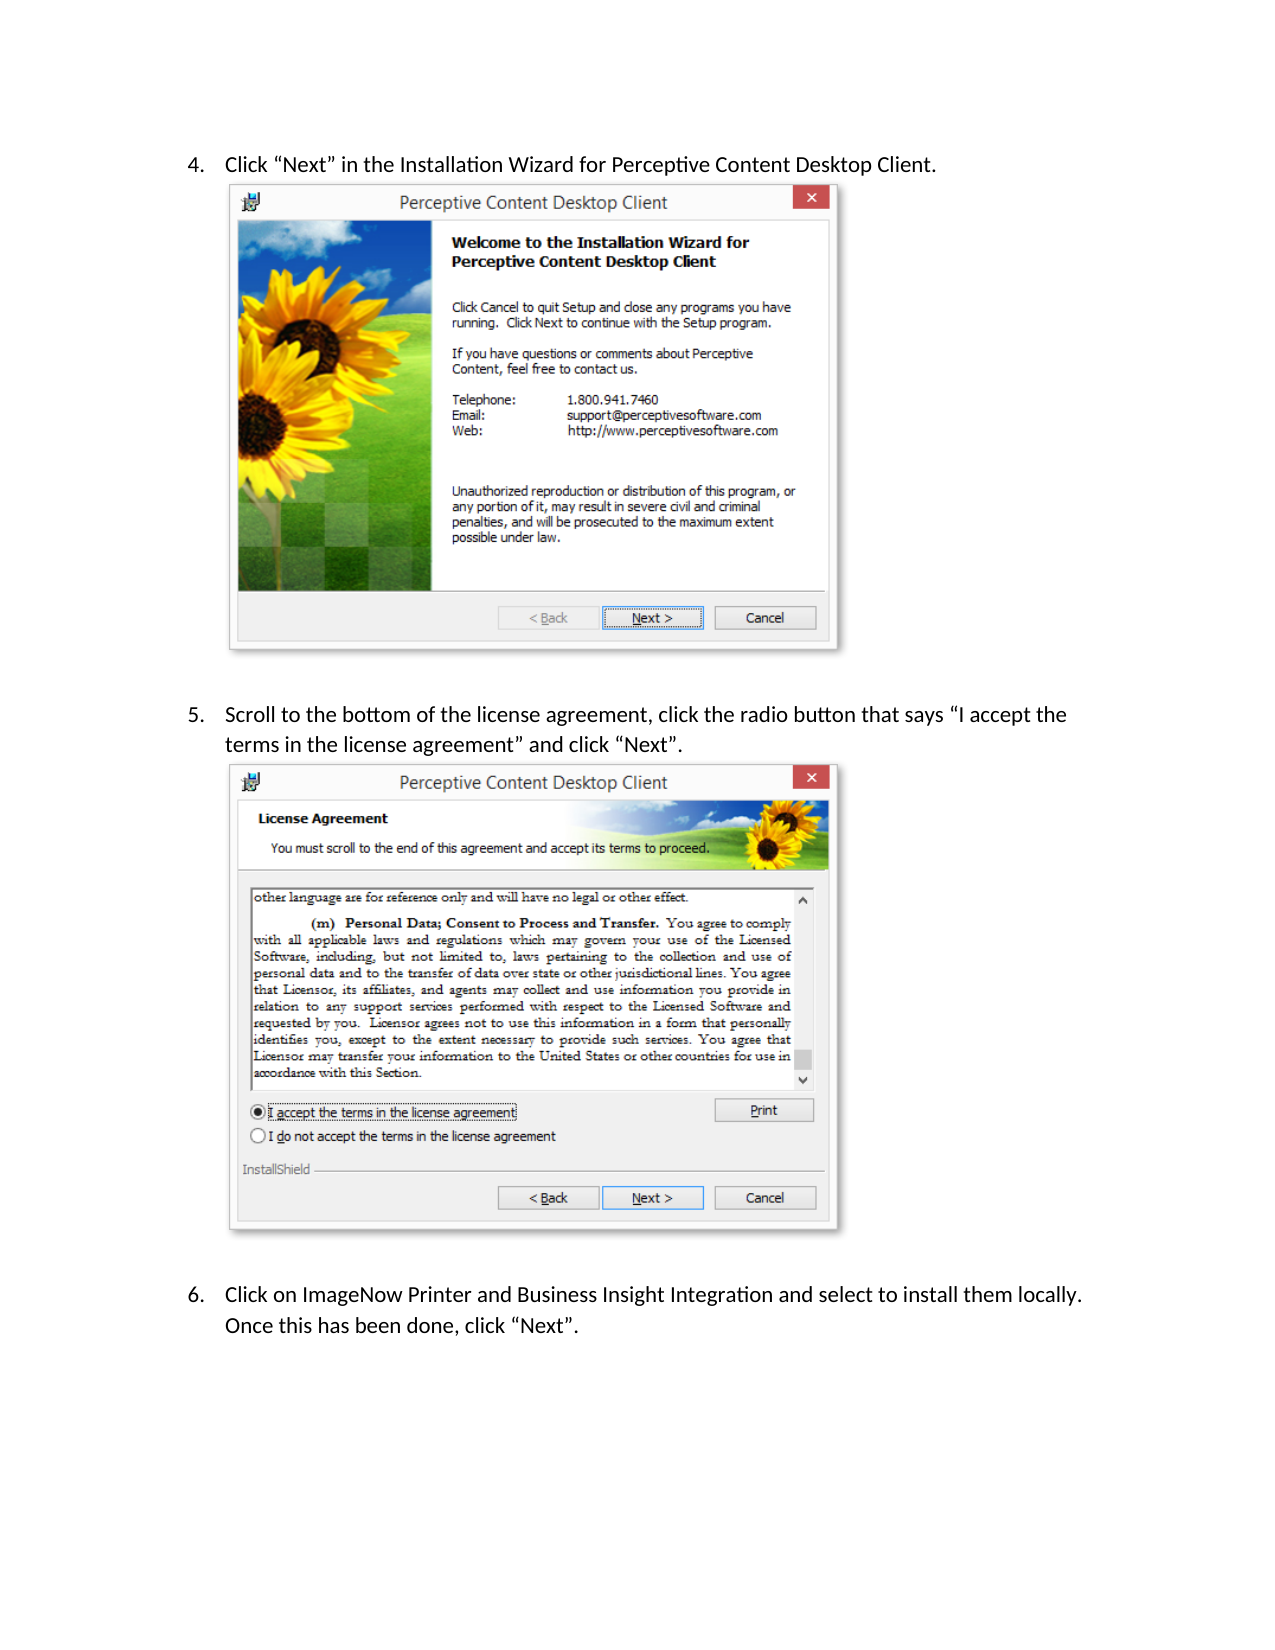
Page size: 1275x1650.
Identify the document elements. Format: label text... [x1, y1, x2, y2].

list Click on ImageNow Printer and Business Insight Integration and select to install them locally. Once this has been done, click “Next”. [187, 1281, 1125, 1339]
picture [229, 184, 838, 650]
picture [229, 764, 838, 1230]
list Scroll to the bottom of the license agreement, click the radio button that says “I accept the terms in the license agreement” and click “Next”. [187, 700, 1125, 758]
